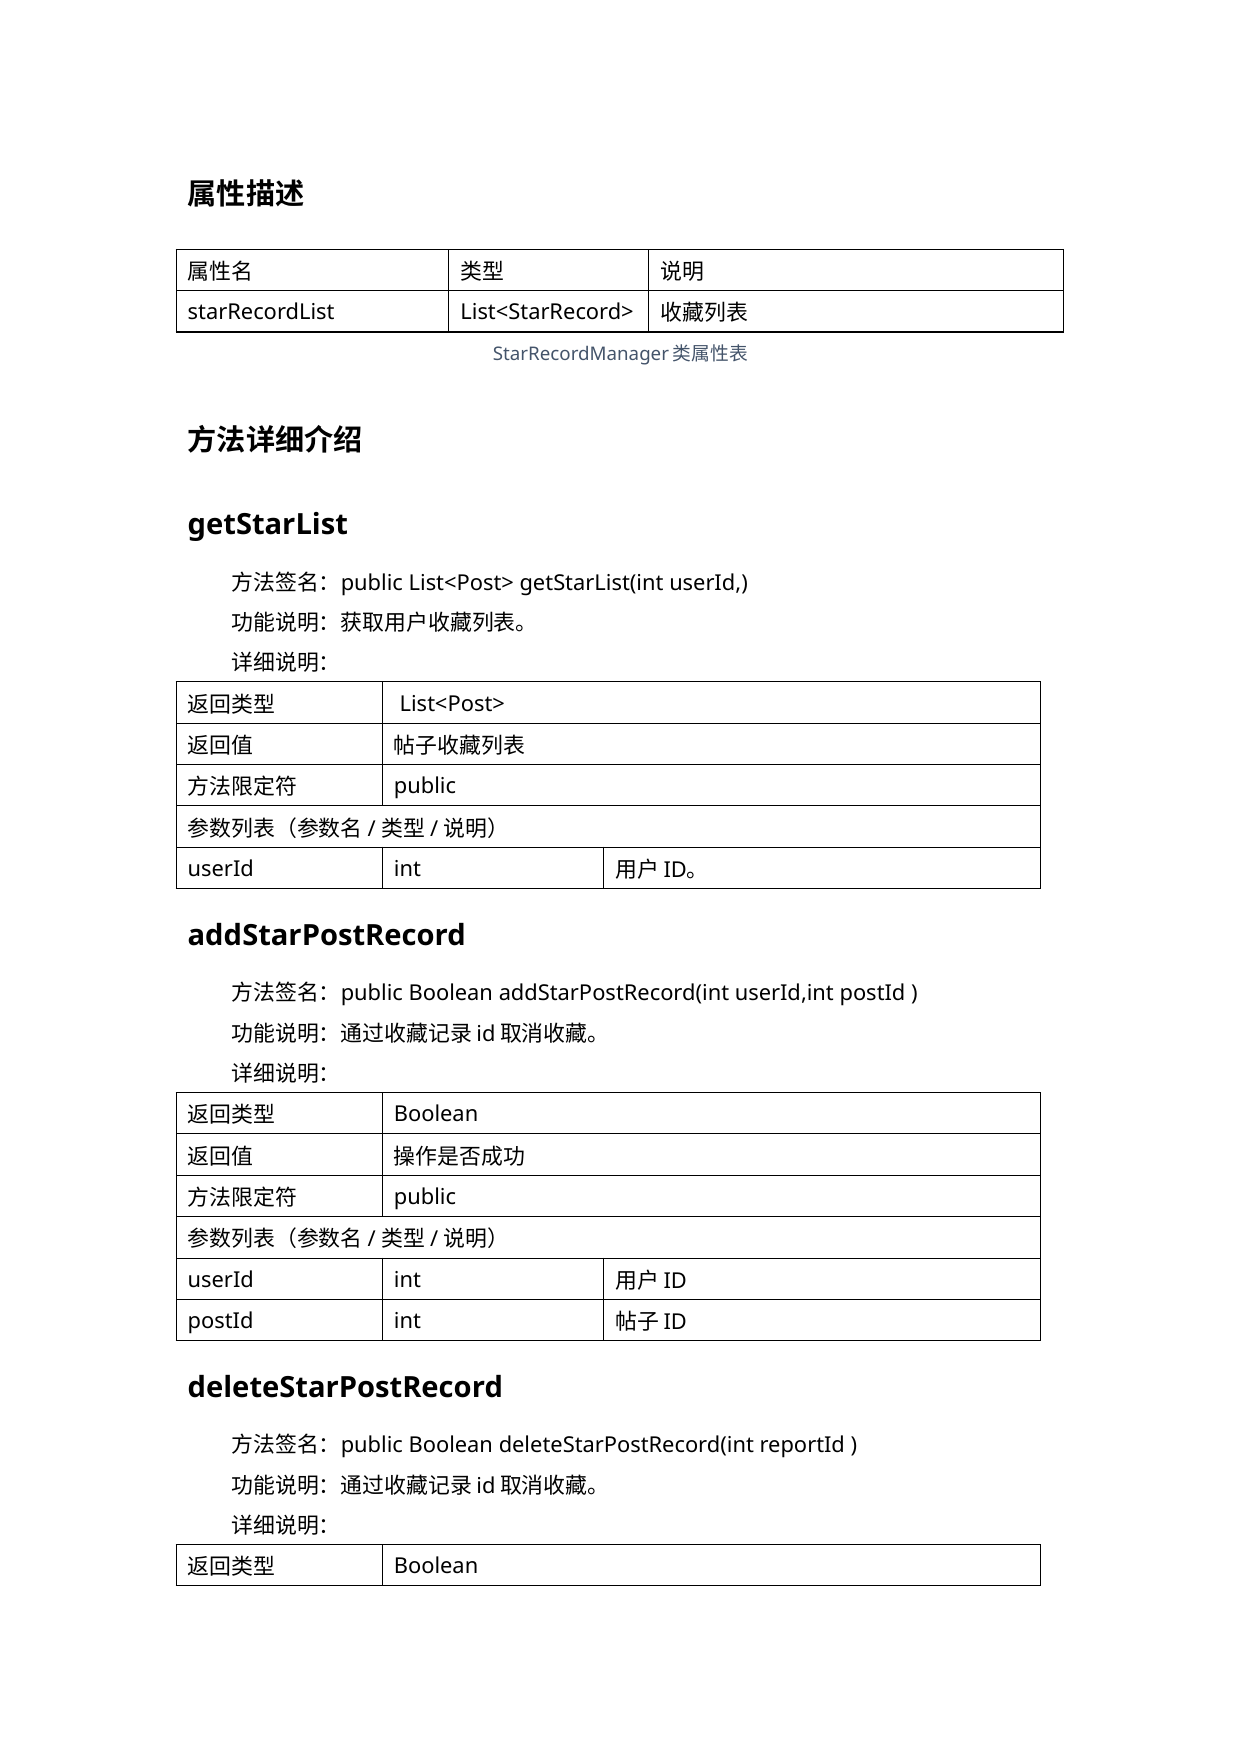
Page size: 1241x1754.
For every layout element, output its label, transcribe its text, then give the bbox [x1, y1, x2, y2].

table_cell starRecordList [177, 291, 448, 331]
table_cell int [383, 848, 603, 888]
subtitle addStarPostRecord [187, 914, 1053, 954]
subtitle deleteStarPostRecord [187, 1366, 1053, 1406]
table_header 返回类型 [177, 1545, 382, 1585]
table_header 属性名 [177, 250, 448, 290]
table_cell 参数列表（参数名 / 类型 / 说明） [177, 1217, 1040, 1257]
table_cell 帖子ID [604, 1300, 1040, 1340]
text 详细说明： [187, 1504, 1053, 1544]
table_cell userId [177, 1259, 382, 1299]
table_cell userId [177, 848, 382, 888]
table_header List<Post> [383, 682, 1040, 723]
table_header 类型 [449, 250, 648, 290]
table_cell public [383, 1176, 1040, 1216]
text 功能说明：获取用户收藏列表。 [187, 601, 1053, 641]
text 详细说明： [187, 641, 1053, 681]
table_cell 用户ID。 [604, 848, 1040, 888]
table_header 返回类型 [177, 682, 382, 723]
subtitle 方法详细介绍 [187, 398, 1053, 478]
table_cell postId [177, 1300, 382, 1340]
text StarRecordManager类属性表 [187, 333, 1053, 373]
table_cell public [383, 765, 1040, 805]
table_cell int [383, 1259, 603, 1299]
text 方法签名：public Boolean addStarPostRecord(int userId,int postId ) [187, 971, 1053, 1011]
table_cell 收藏列表 [649, 291, 1063, 331]
table_cell 帖子收藏列表 [383, 724, 1040, 764]
table_cell 返回值 [177, 1134, 382, 1175]
table_header Boolean [383, 1093, 1040, 1133]
text 功能说明：通过收藏记录id取消收藏。 [187, 1011, 1053, 1052]
subtitle getStarList [187, 503, 1053, 544]
table_cell 方法限定符 [177, 765, 382, 805]
text 功能说明：通过收藏记录id取消收藏。 [187, 1463, 1053, 1504]
table_cell 用户ID [604, 1259, 1040, 1299]
table_cell 操作是否成功 [383, 1134, 1040, 1175]
text 详细说明： [187, 1052, 1053, 1092]
table_header Boolean [383, 1545, 1040, 1585]
table_cell 方法限定符 [177, 1176, 382, 1216]
table_cell int [383, 1300, 603, 1340]
table_cell List<StarRecord> [449, 291, 648, 331]
subtitle 属性描述 [187, 151, 1053, 232]
table_header 返回类型 [177, 1093, 382, 1133]
text 方法签名：public List<Post> getStarList(int userId,) [187, 560, 1053, 601]
text 方法签名：public Boolean deleteStarPostRecord(int reportId ) [187, 1423, 1053, 1463]
table_header 说明 [649, 250, 1063, 290]
table_cell 返回值 [177, 724, 382, 764]
table_cell 参数列表（参数名 / 类型 / 说明） [177, 806, 1040, 847]
